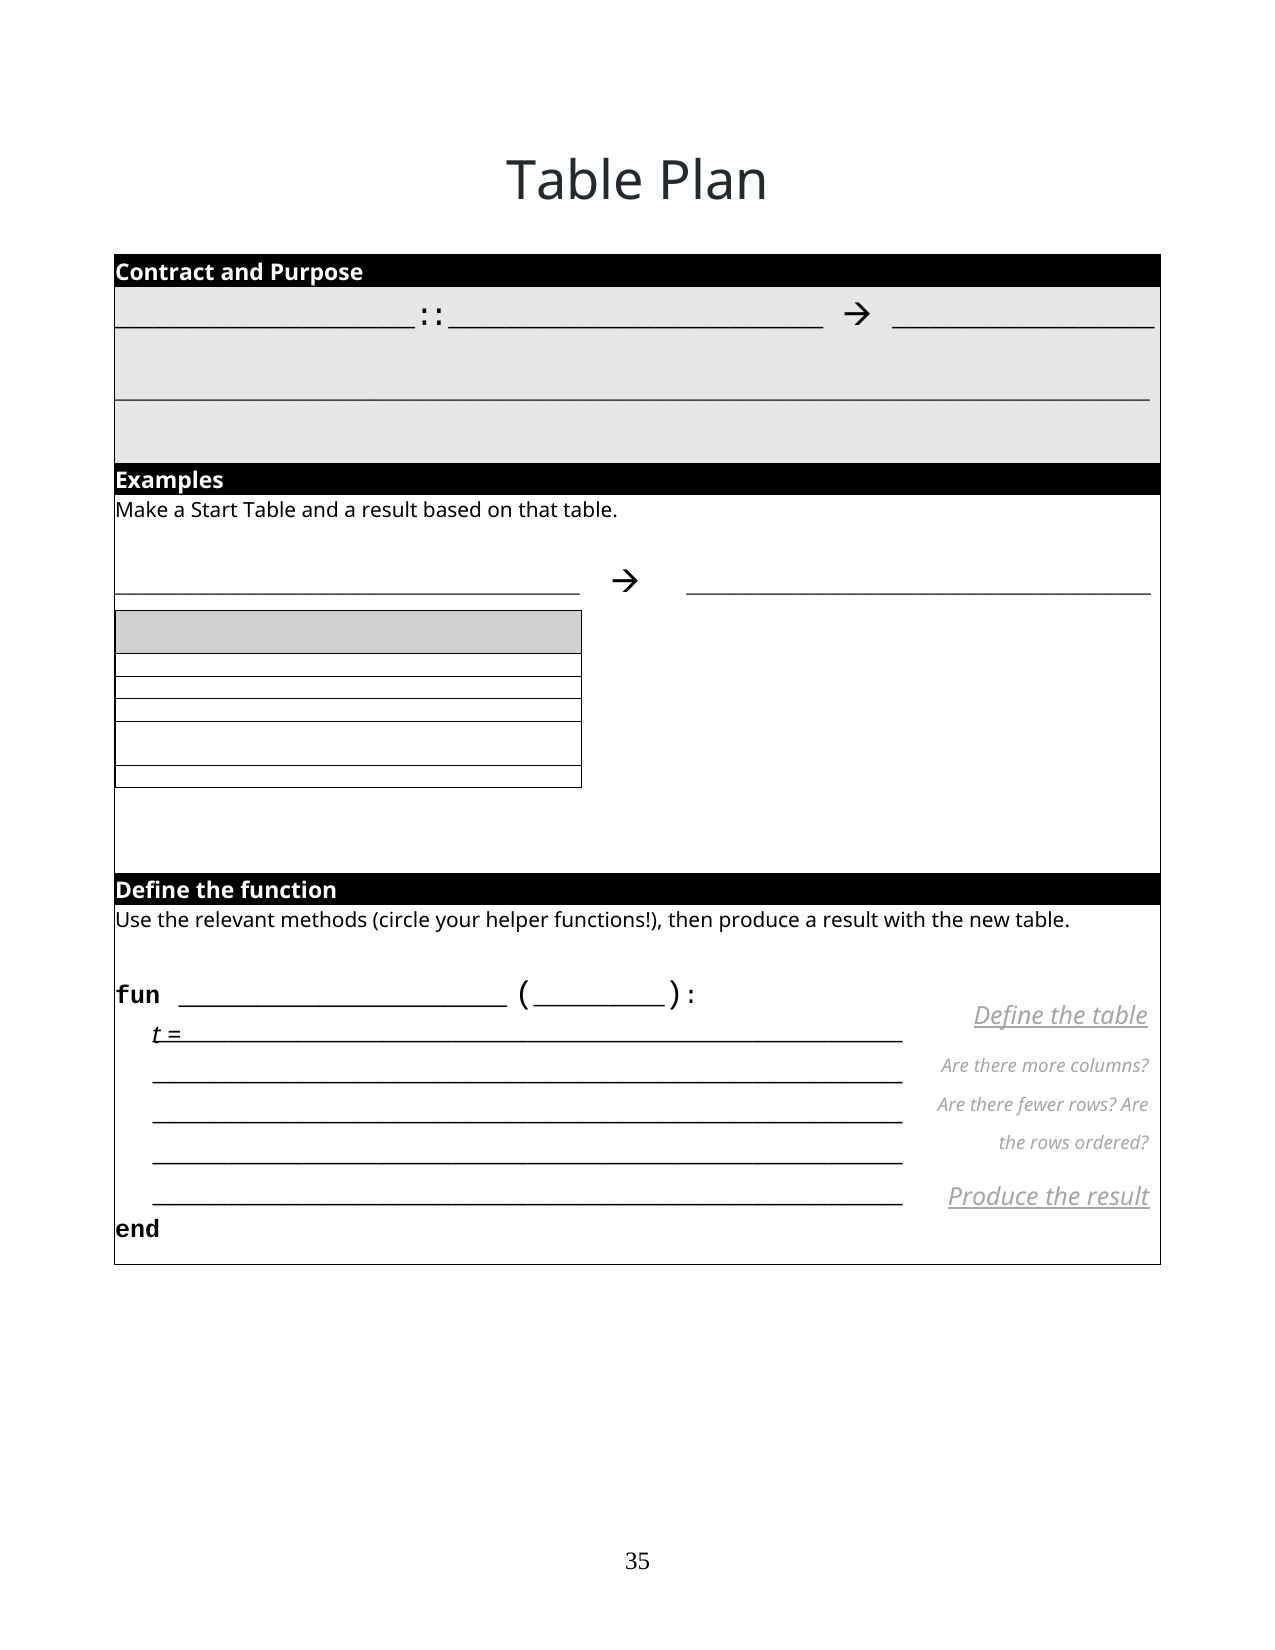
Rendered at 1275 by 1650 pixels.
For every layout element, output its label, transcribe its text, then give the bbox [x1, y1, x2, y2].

table_cell Define the function Use the relevant methods (circle your helper functions!), then produce a result with the new table. fun _____________________ (_______): ________________________________________ ________________________________________ ________________________________________ ________________________________________ ________________________________________ end [115, 905, 1160, 1264]
subtitle Table Plan [112, 141, 1162, 215]
table_header Contract and Purpose ________________::____________________ ______________ _____________________________________________________________________ [115, 287, 1160, 463]
table_cell Examples Make a Start Table and a result based on that table. _______________________________ _______________________________ [115, 495, 1160, 873]
